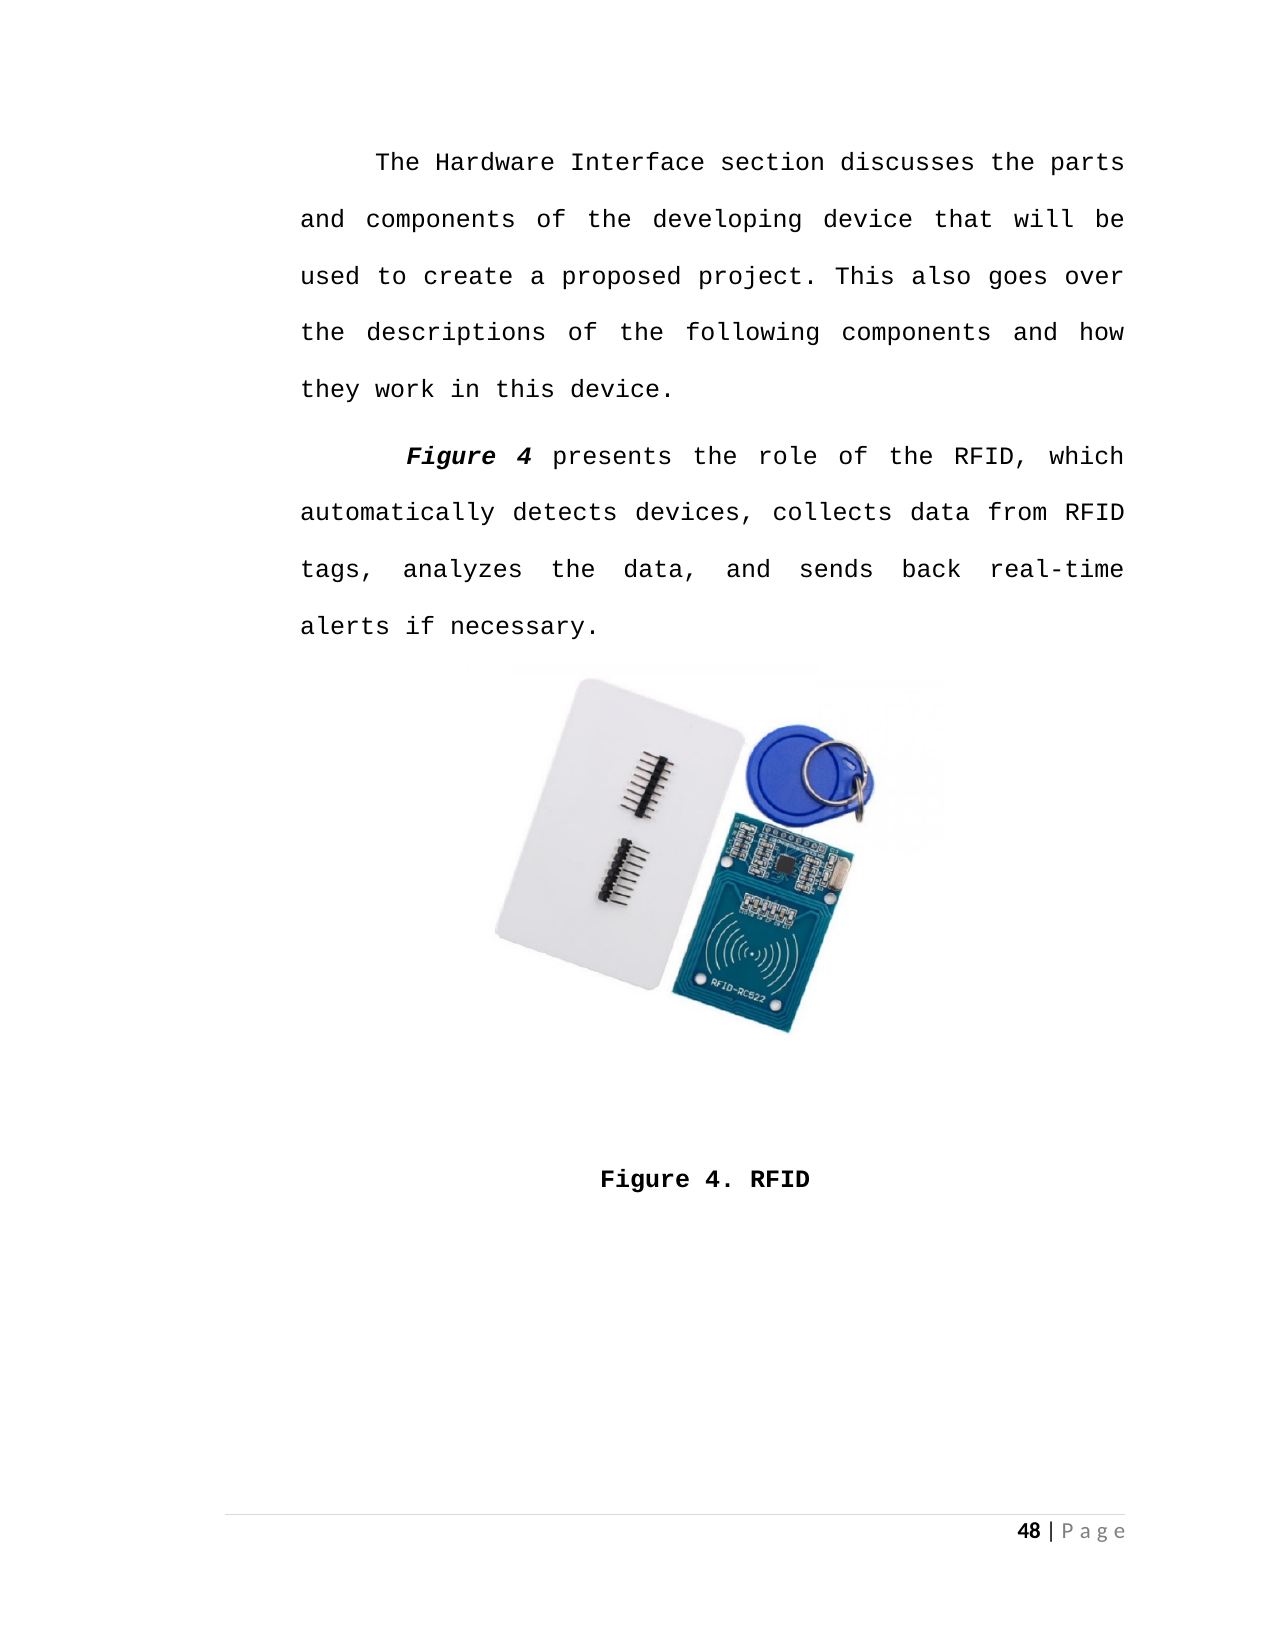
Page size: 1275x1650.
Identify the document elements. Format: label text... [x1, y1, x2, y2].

text Figure 4 presents the role of the RFID, which automatically detects devices, collects data from RFID tags, analyzes the data, and sends back real-time alerts if necessary. [300, 443, 1125, 642]
text Figure 4. RFID [525, 1167, 1125, 1195]
text The Hardware Interface section discusses the parts and components of the developing device that will be used to create a proposed project. This also goes over the descriptions of the following components and how they work in this device. [300, 150, 1125, 405]
picture [460, 664, 945, 1035]
